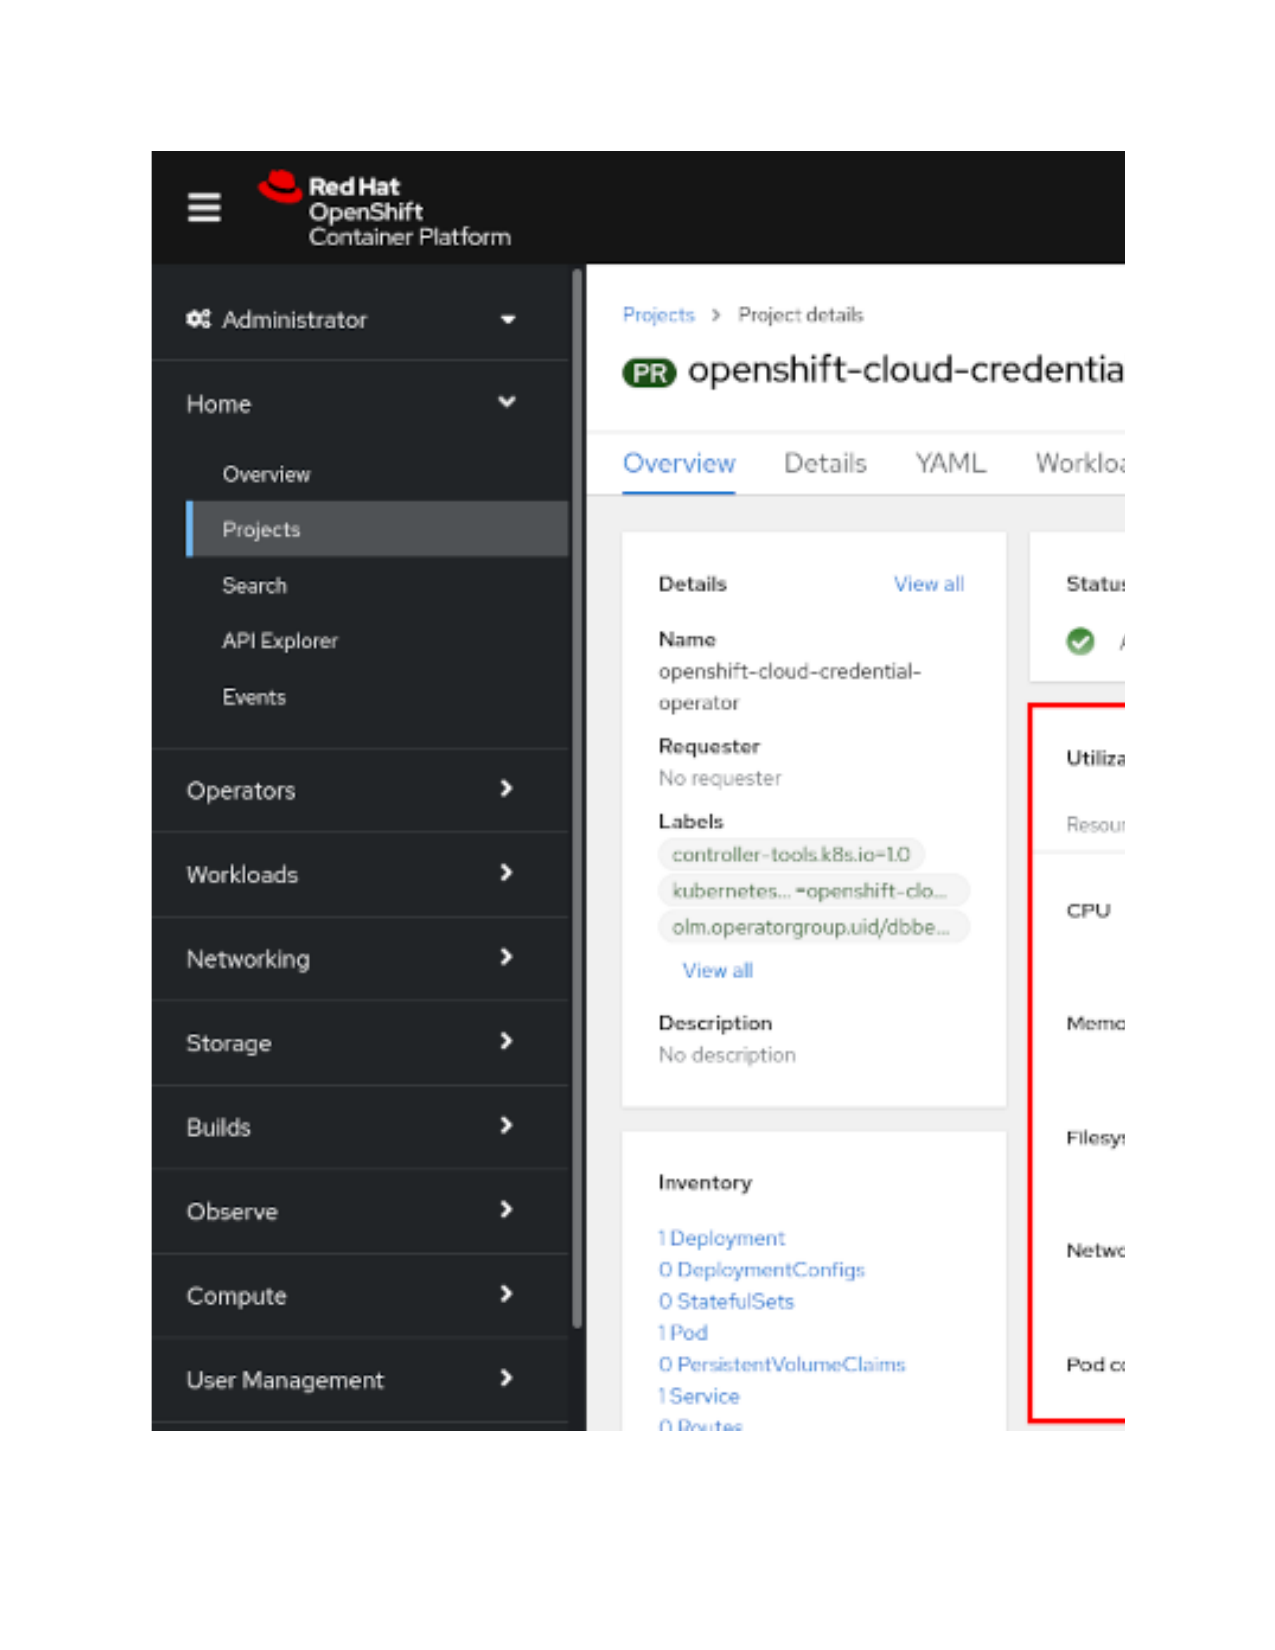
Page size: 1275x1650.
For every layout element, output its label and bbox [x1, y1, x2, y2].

table_header [150, 150, 1125, 1441]
picture [151, 151, 1125, 1431]
